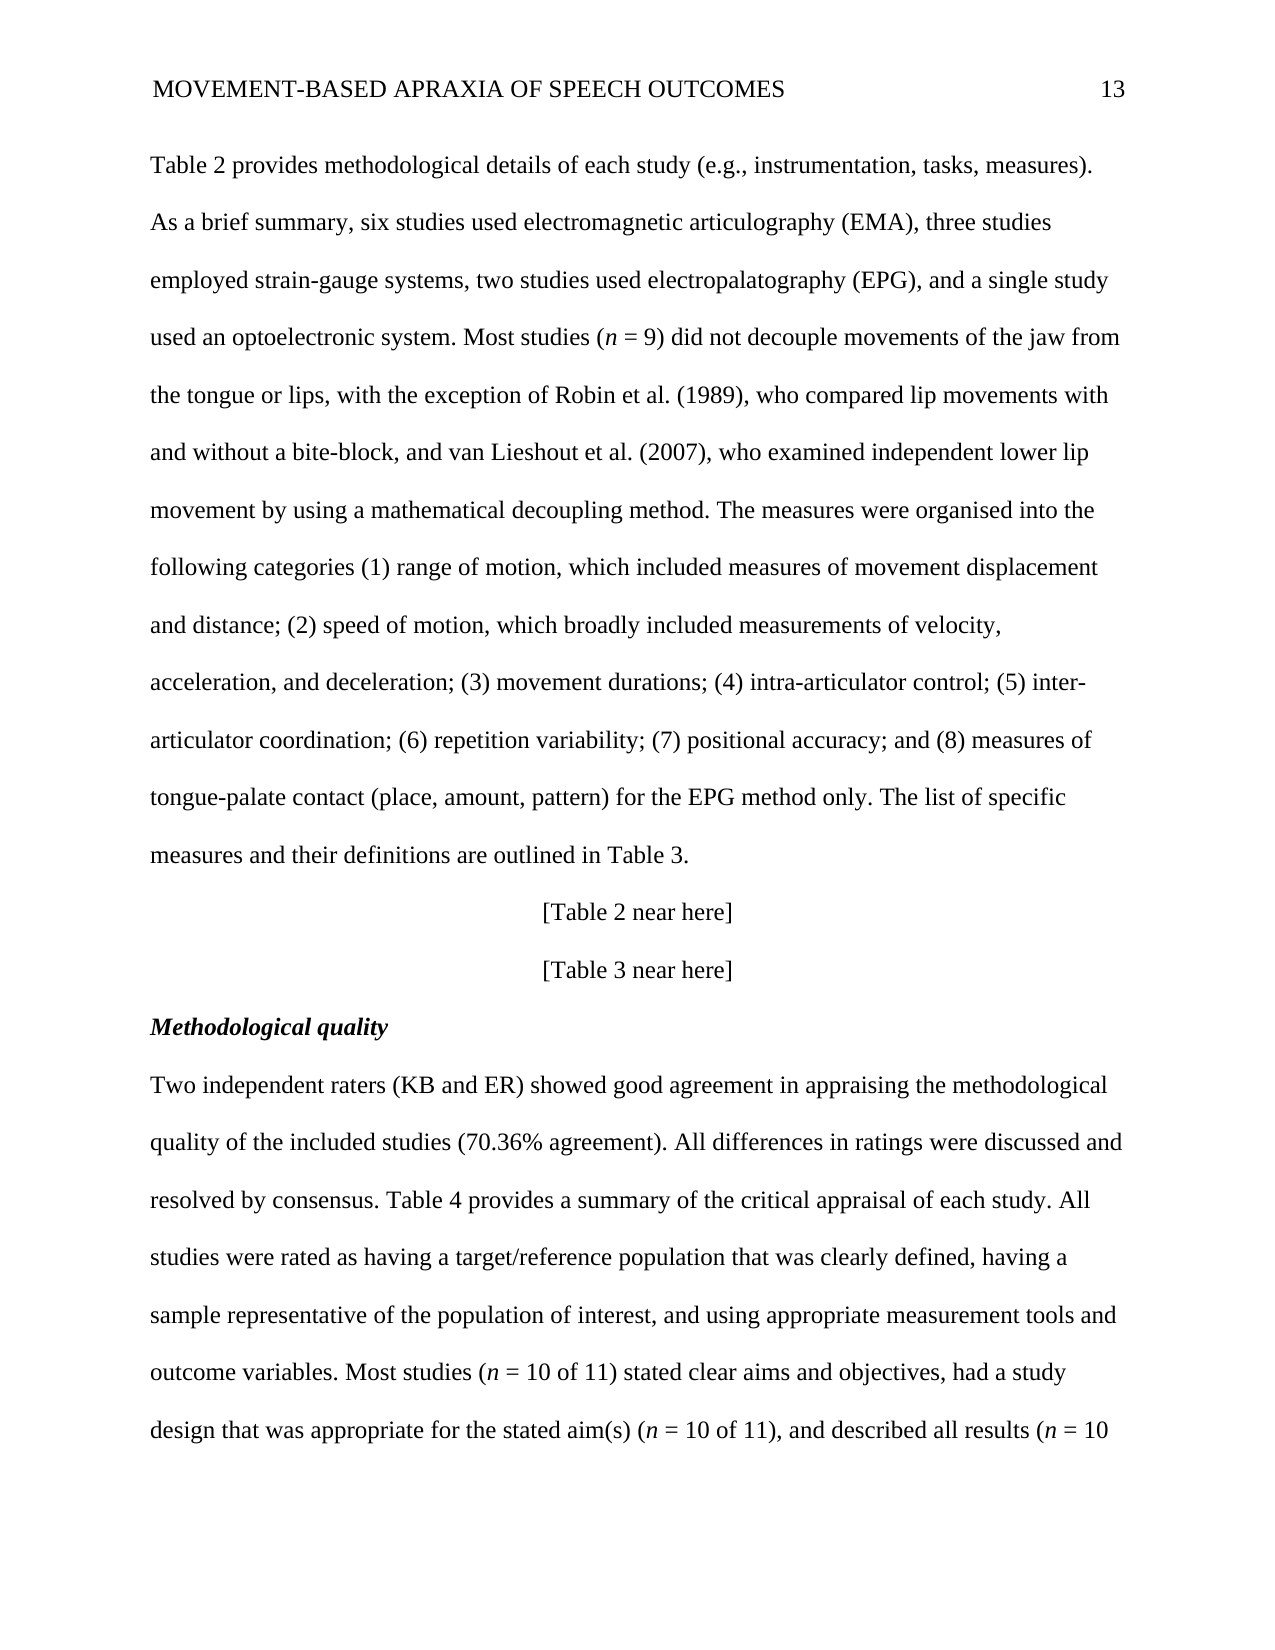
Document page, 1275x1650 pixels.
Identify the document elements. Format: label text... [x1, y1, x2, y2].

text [150, 1070, 1125, 1444]
text Table 2 provides methodological details of each study (e.g., instrumentation, tasks, measures). As a brief summary, six studies used electromagnetic articulography (EMA), three studies employed strain-gauge systems, two studies used electropalatography (EPG), and a single study used an optoelectronic system. Most studies (n = 9) did not decouple movements of the jaw from the tongue or lips, with the exception of Robin et al. (1989), who compared lip movements with and without a bite-block, and van Lieshout et al. (2007), who examined independent lower lip movement by using a mathematical decoupling method. The measures were organised into the following categories (1) range of motion, which included measures of movement displacement and distance; (2) speed of motion, which broadly included measurements of velocity, acceleration, and deceleration; (3) movement durations; (4) intra-articulator control; (5) inter-articulator coordination; (6) repetition variability; (7) positional accuracy; and (8) measures of tongue-palate contact (place, amount, pattern) for the EPG method only. The list of specific measures and their definitions are outlined in Table 3. [150, 150, 1125, 869]
text [Table 2 near here] [150, 897, 1125, 926]
text Methodological quality [150, 1012, 1125, 1041]
text [Table 3 near here] [150, 955, 1125, 984]
